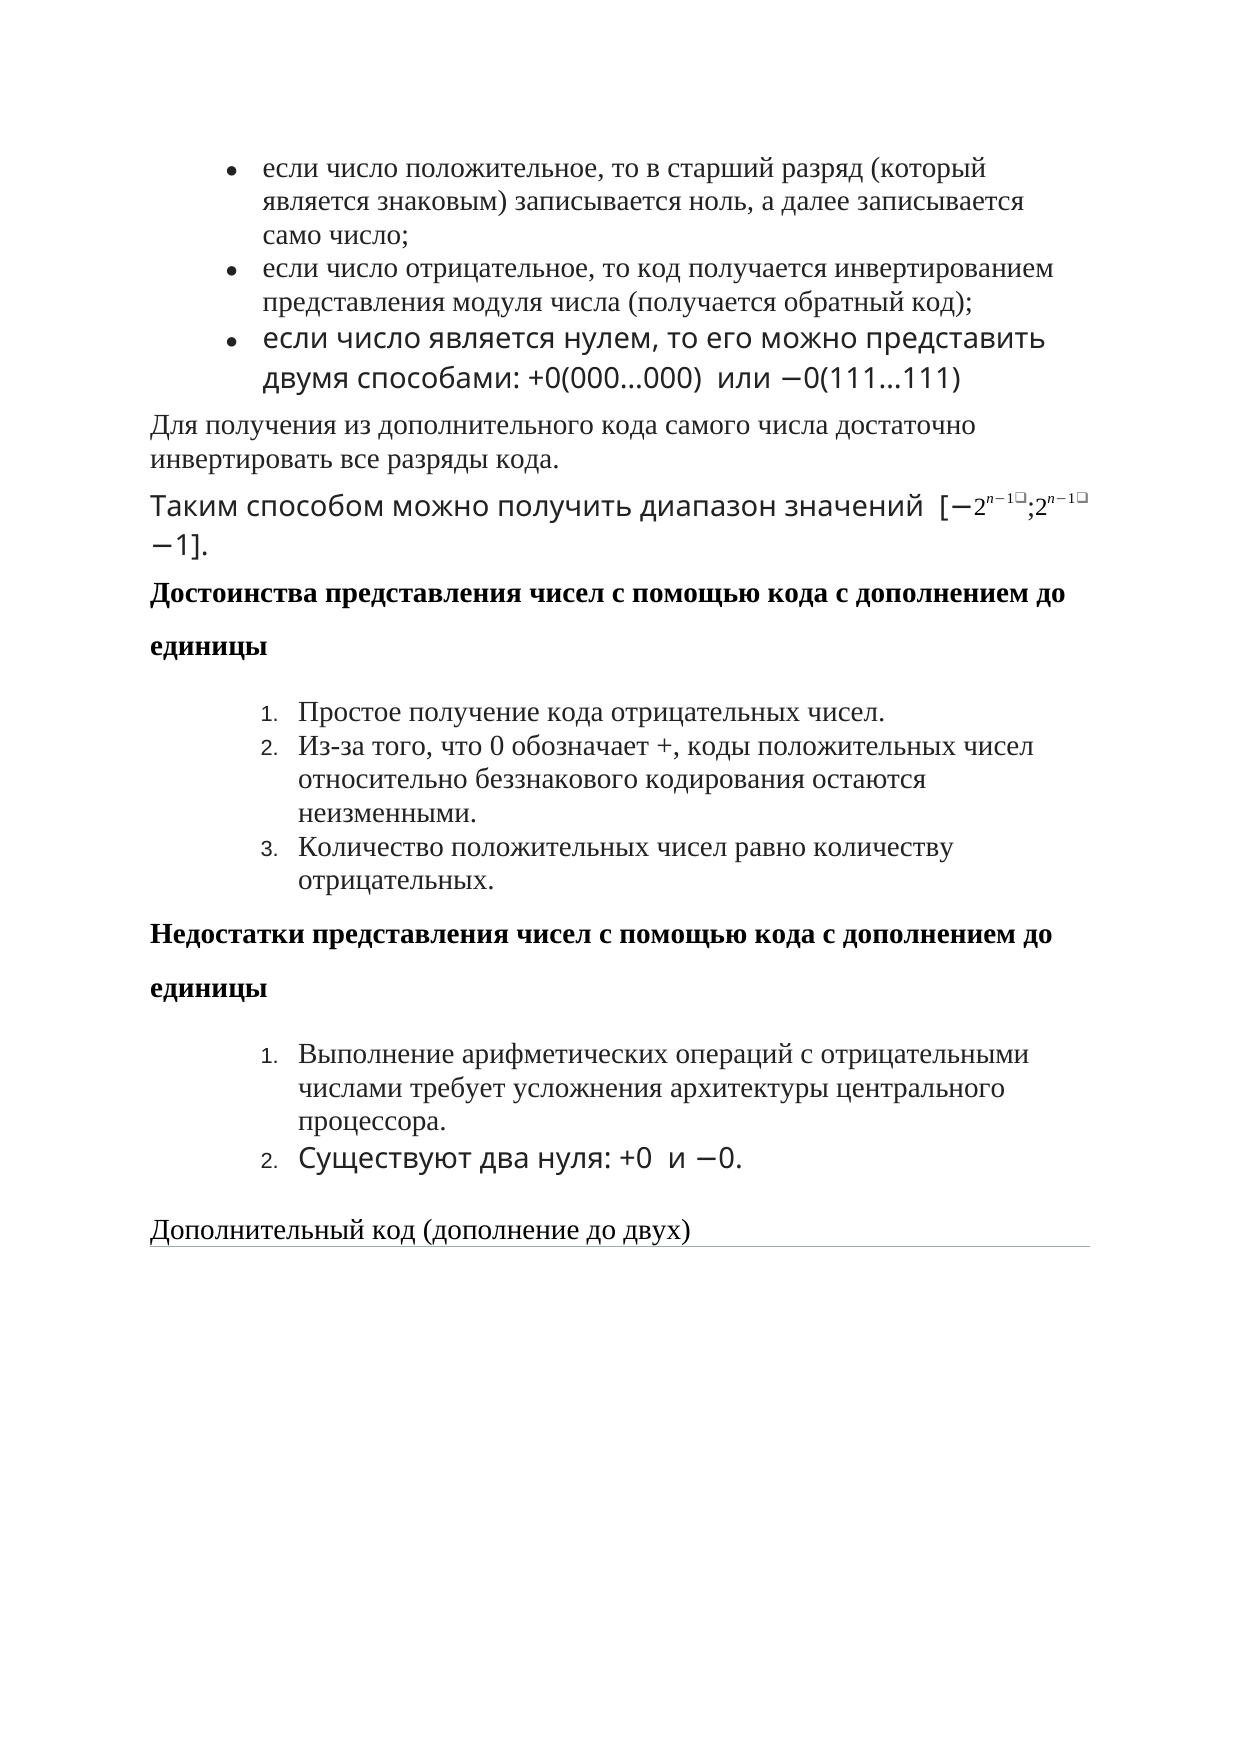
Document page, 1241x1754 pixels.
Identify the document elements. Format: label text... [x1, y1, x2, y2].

list если число отрицательное, то код получается инвертированием представления модуля числа (получается обратный код); [225, 251, 1090, 318]
list Простое получение кода отрицательных чисел. [260, 694, 1090, 728]
subtitle Дополнительный код (дополнение до двух) [150, 1212, 1090, 1246]
subtitle Достоинства представления чисел с помощью кода с дополнением до единицы [150, 562, 1090, 662]
list Из-за того, что 0 обозначает +, коды положительных чисел относительно беззнакового кодирования остаются неизменными. [260, 728, 1090, 829]
subtitle Недостатки представления чисел с помощью кода с дополнением до единицы [150, 904, 1090, 1004]
text Для получения из дополнительного кода самого числа достаточно инвертировать все разряды кода. [150, 407, 1090, 474]
list если число является нулем, то его можно представить двумя способами: +0(000…000) или −0(111…111) [225, 318, 1090, 397]
text Таким способом можно получить диапазон значений [−;−1]. [150, 485, 1090, 562]
list Существуют два нуля: +0 и −0. [260, 1137, 1090, 1177]
list Количество положительных чисел равно количеству отрицательных. [260, 829, 1090, 896]
list если число положительное, то в старший разряд (который является знаковым) записывается ноль, а далее записывается само число; [225, 150, 1090, 251]
list Выполнение арифметических операций с отрицательными числами требует усложнения архитектуры центрального процессора. [260, 1036, 1090, 1137]
